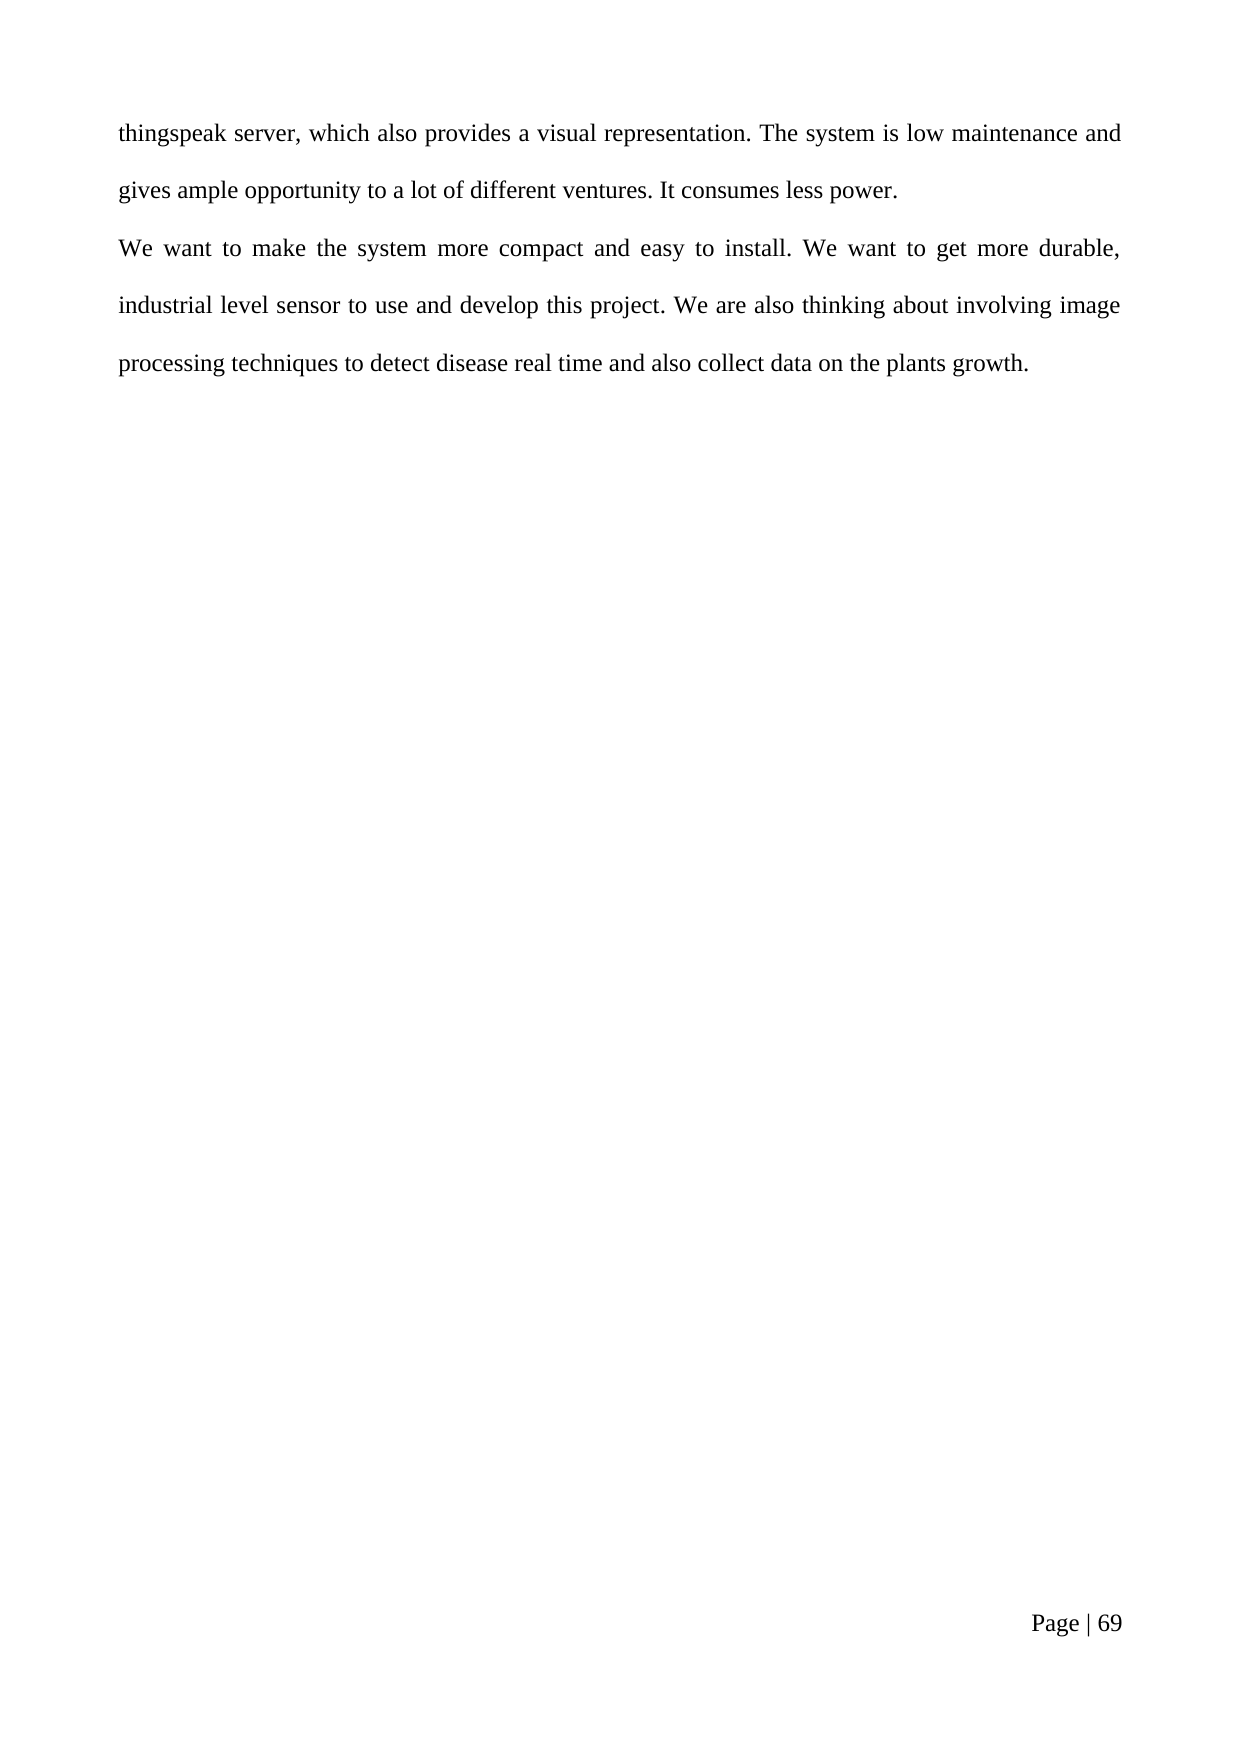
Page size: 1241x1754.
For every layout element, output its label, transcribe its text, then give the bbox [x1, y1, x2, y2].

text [118, 118, 1122, 204]
text We want to make the system more compact and easy to install. We want to get more durable, industrial level sensor to use and develop this project. We are also thinking about involving image processing techniques to detect disease real time and also collect data on the plants growth. [118, 233, 1122, 377]
